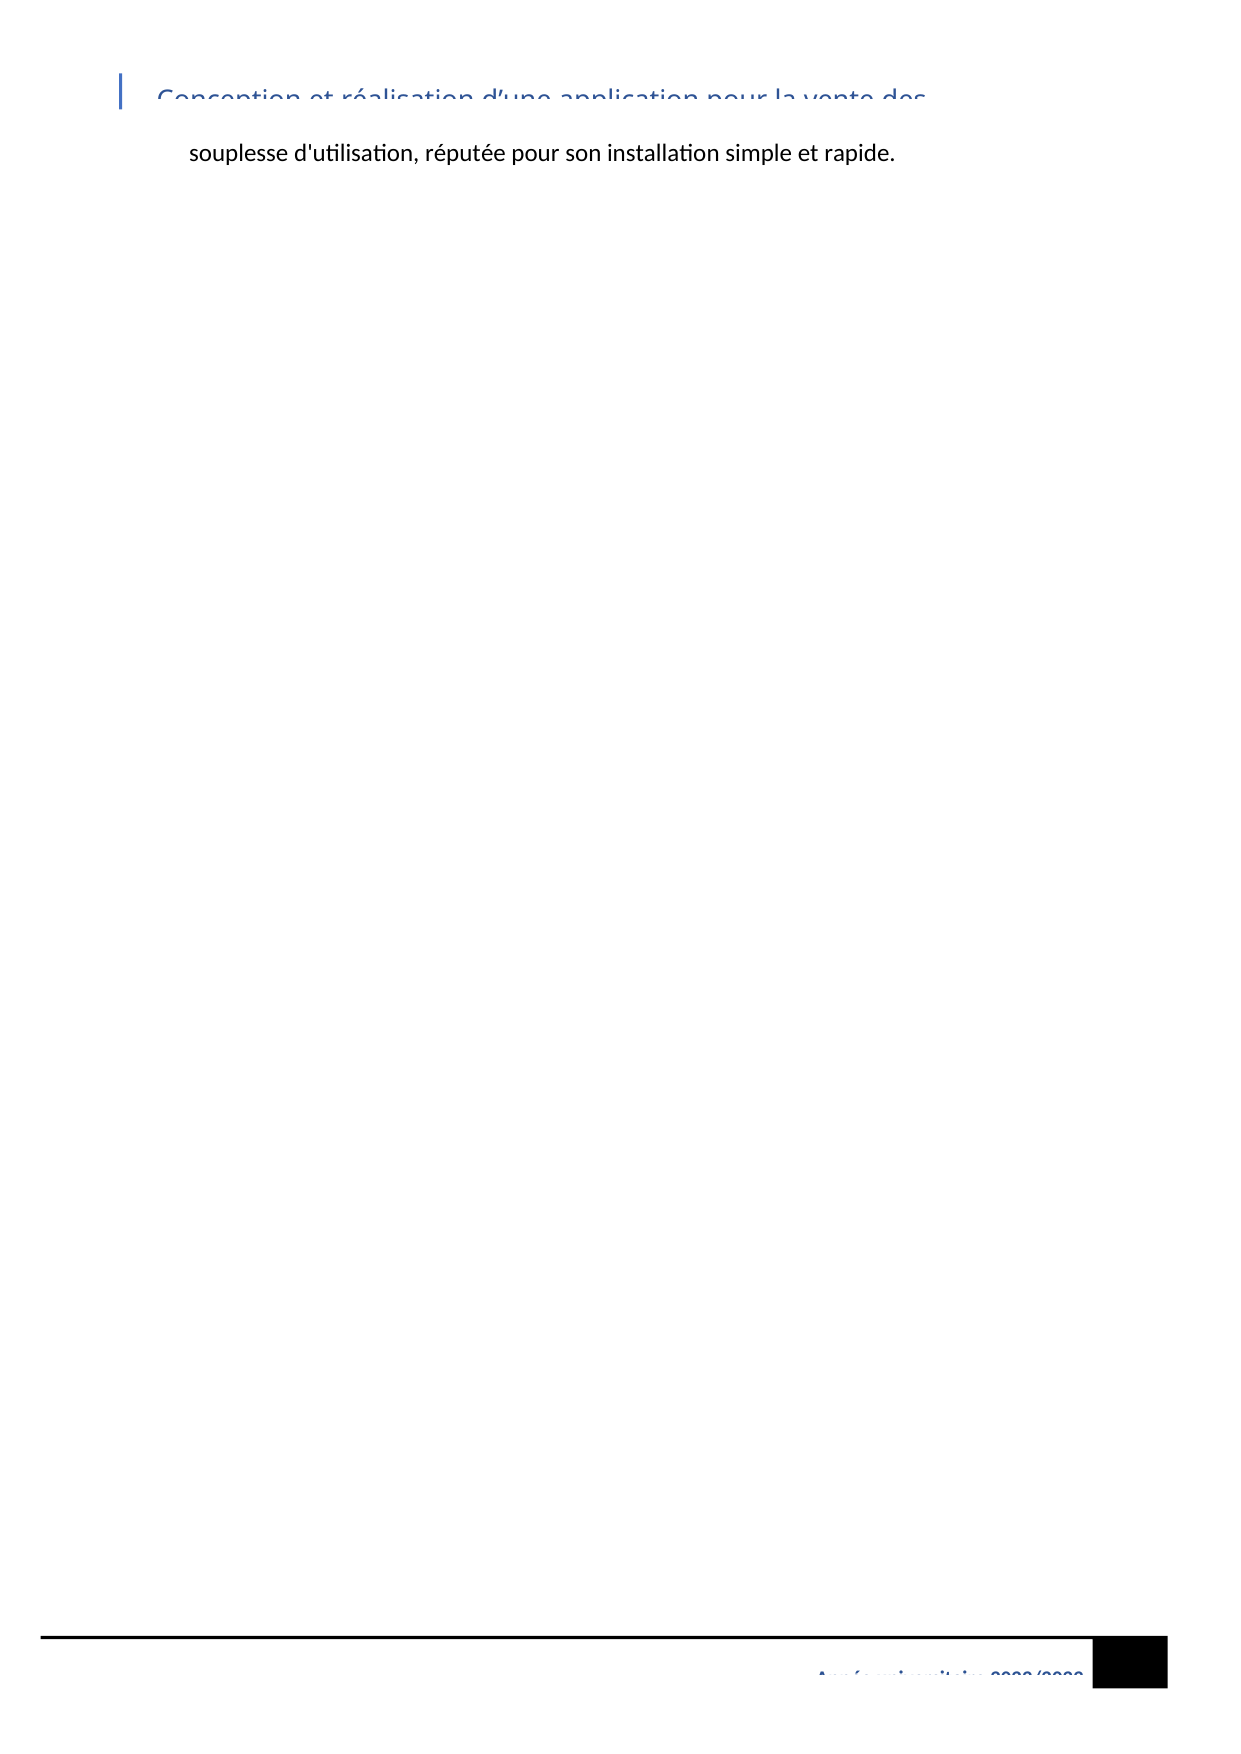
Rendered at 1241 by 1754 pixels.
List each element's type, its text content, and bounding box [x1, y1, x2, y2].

text souplesse d'utilisation, réputée pour son installation simple et rapide. [189, 137, 1223, 168]
